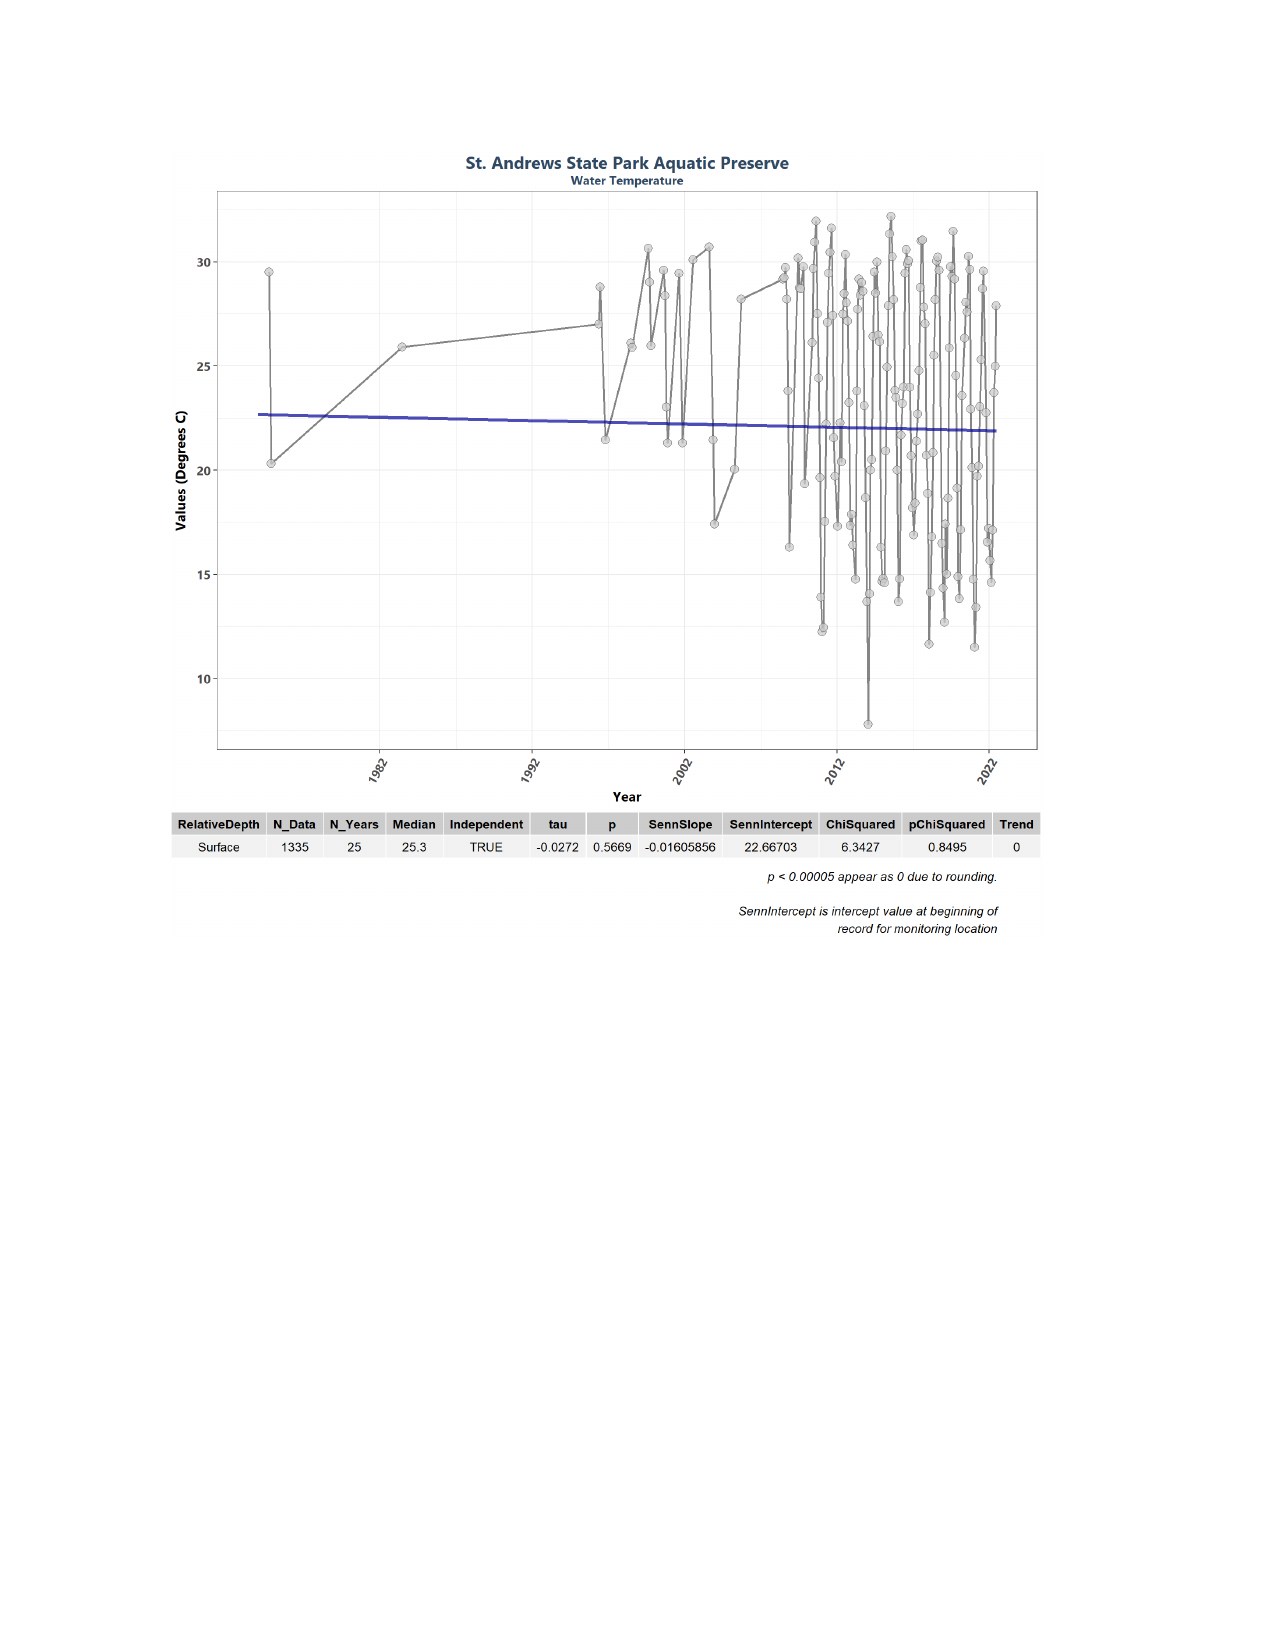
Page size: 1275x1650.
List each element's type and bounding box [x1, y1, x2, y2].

picture [168, 150, 1044, 938]
